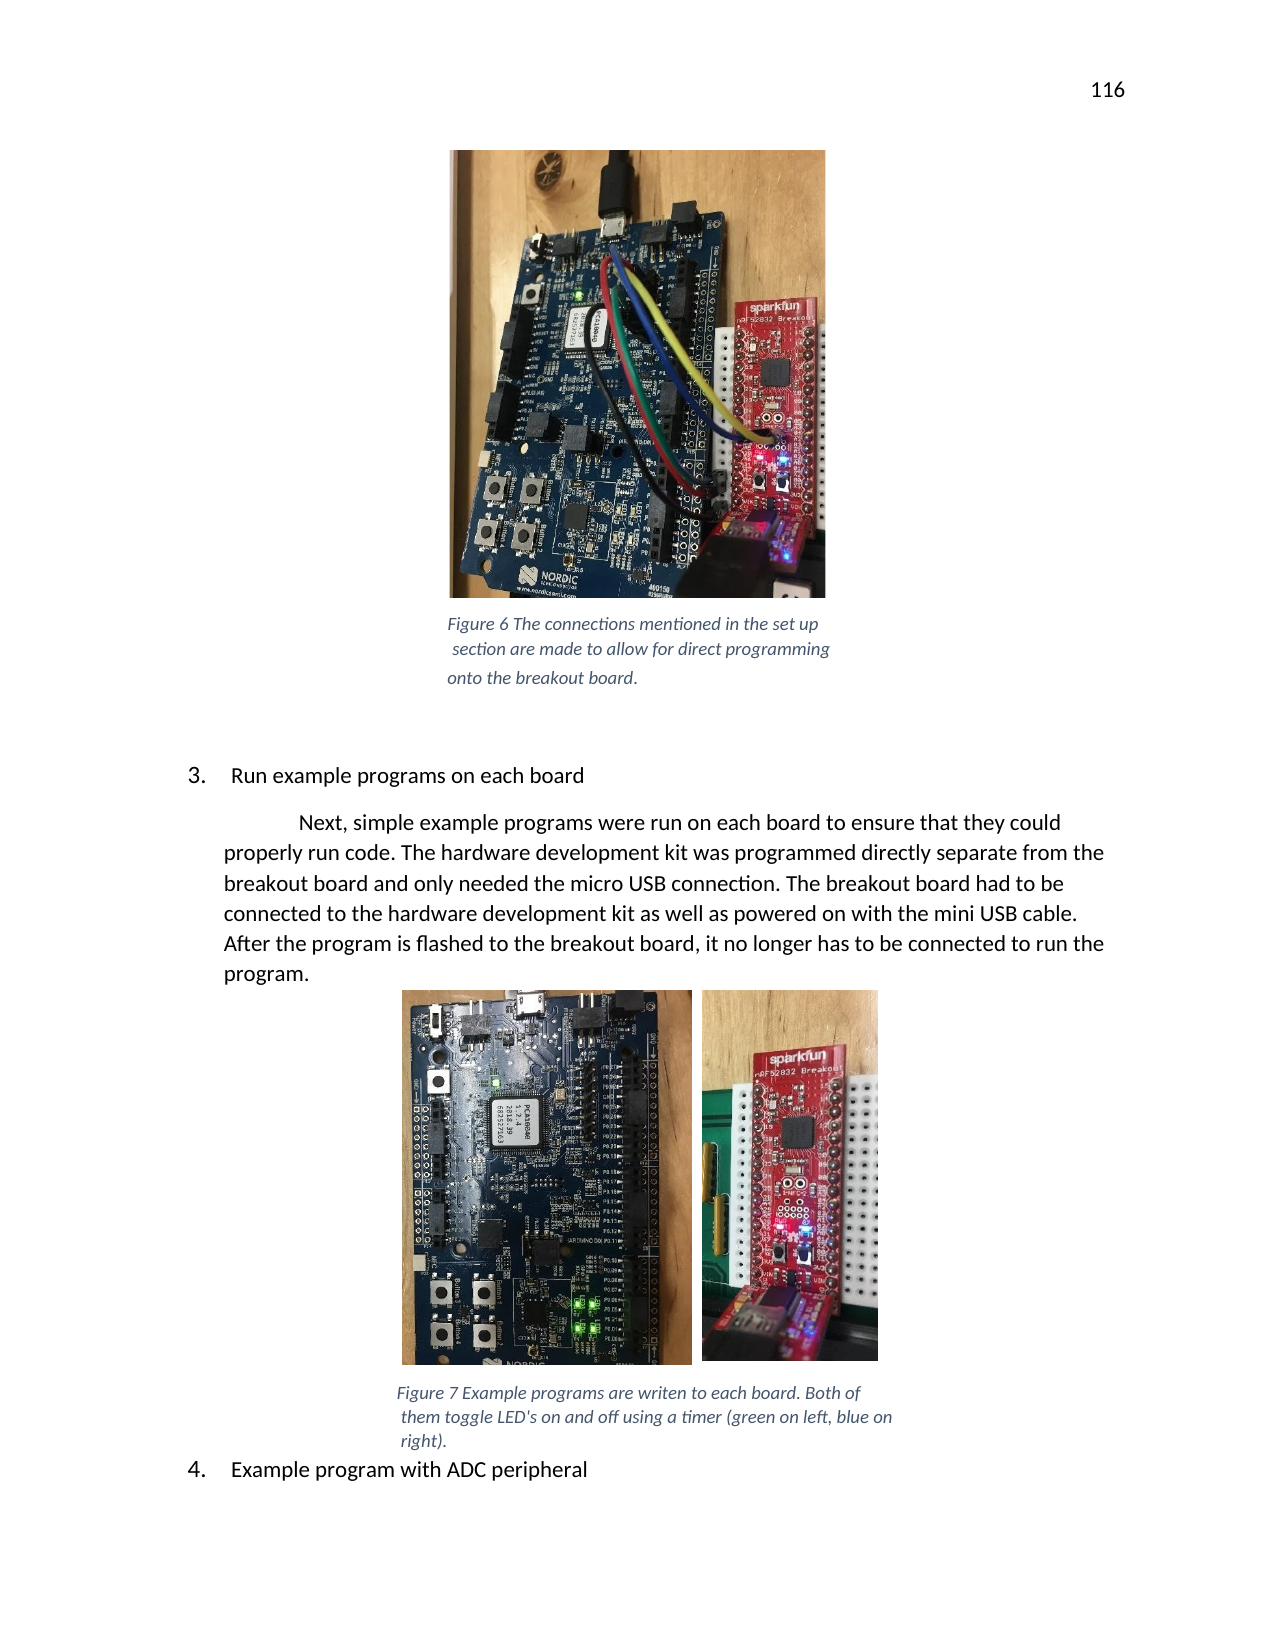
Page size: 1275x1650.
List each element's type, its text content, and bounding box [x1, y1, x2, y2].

text Next, simple example programs were run on each board to ensure that they could properly run code. The hardware development kit was programmed directly separate from the breakout board and only needed the micro USB connection. The breakout board had to be connected to the hardware development kit as well as powered on with the mini USB cable. After the program is flashed to the breakout board, it no longer has to be connected to run the program. [223, 808, 1125, 987]
picture [449, 150, 826, 598]
picture [402, 990, 692, 1365]
text onto the breakout board. [148, 666, 1125, 689]
text them toggle LED's on and off using a timer (green on left, blue on right). [401, 1406, 896, 1452]
picture [702, 990, 878, 1361]
text section are made to allow for direct programming [158, 637, 1125, 659]
list Example program with ADC peripheral [187, 1453, 1125, 1484]
list Run example programs on each board [187, 759, 1125, 789]
text Figure 7 Example programs are writen to each board. Both of [150, 1381, 1125, 1404]
text Figure 6 The connections mentioned in the set up [148, 612, 1125, 635]
